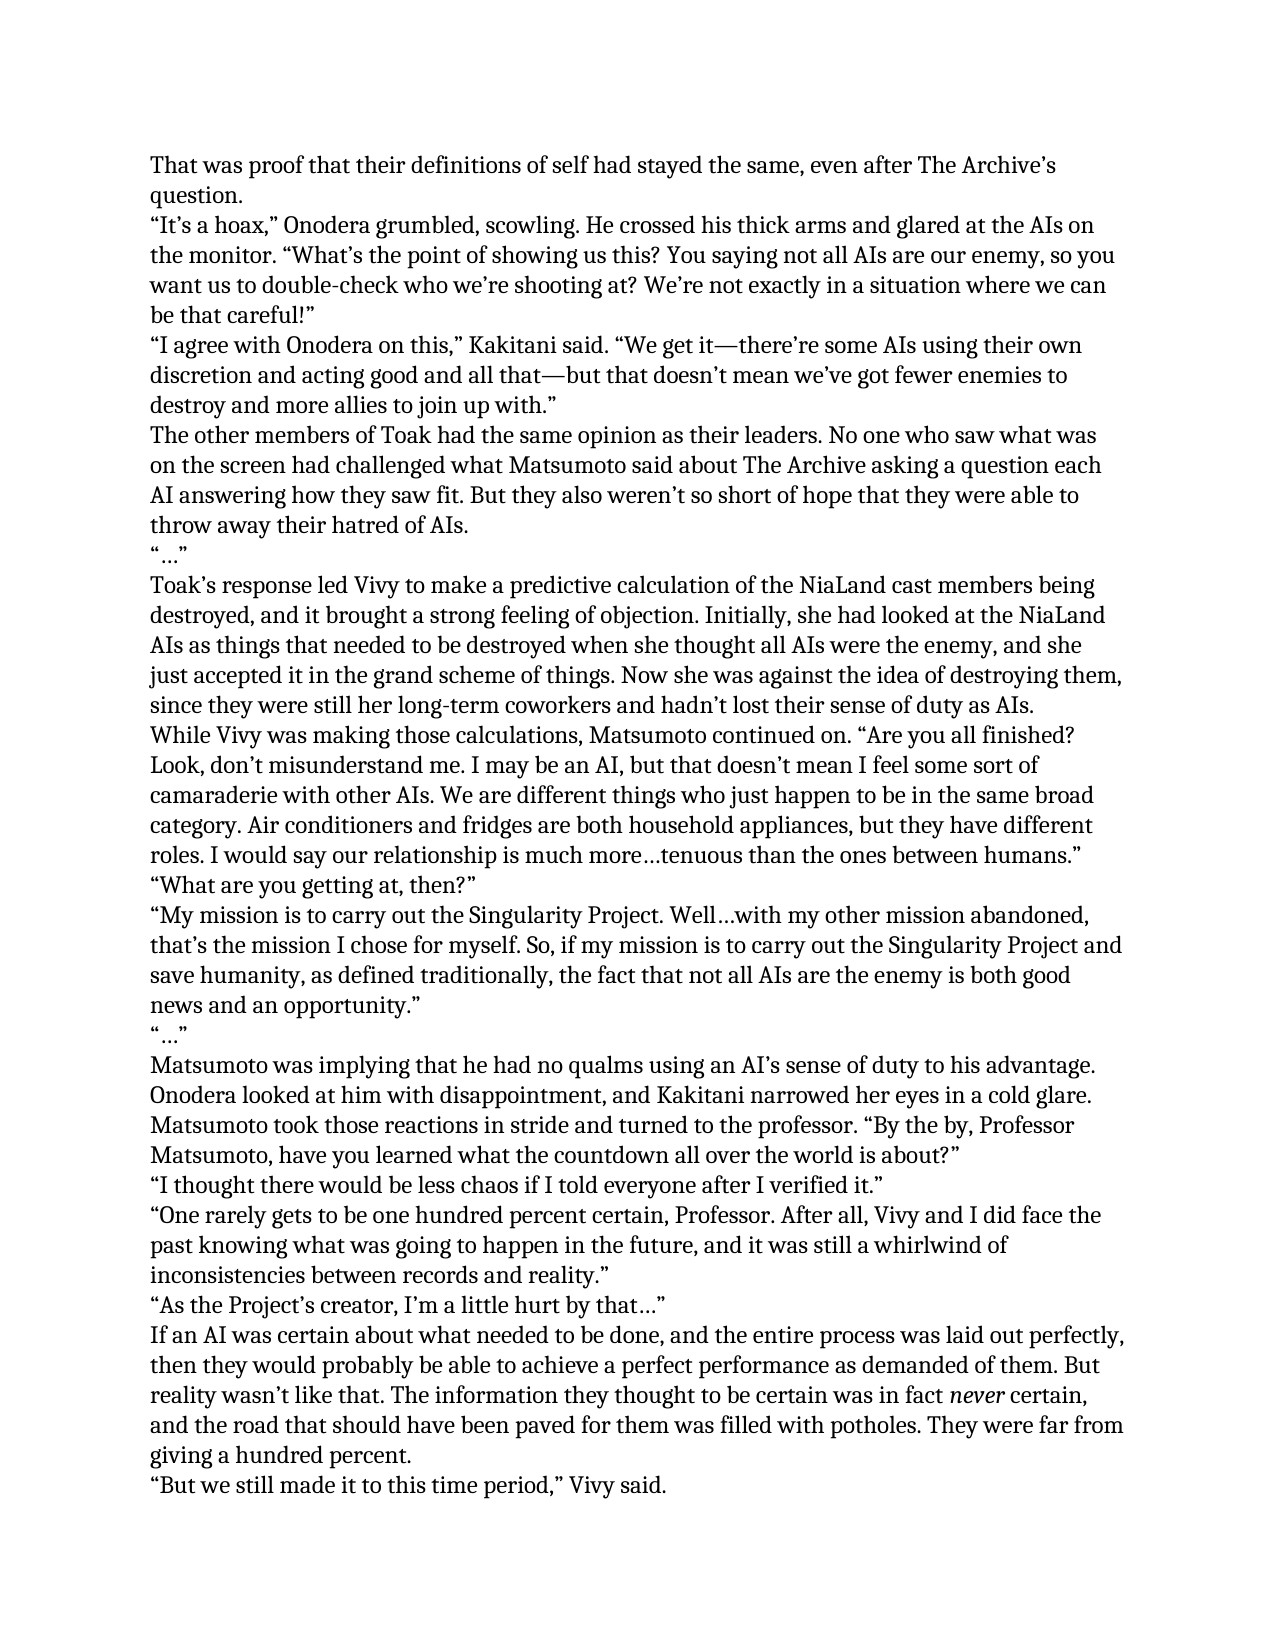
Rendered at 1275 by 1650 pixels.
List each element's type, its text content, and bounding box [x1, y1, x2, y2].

text If an AI was certain about what needed to be done, and the entire process was laid out perfectly, then they would probably be able to achieve a perfect performance as demanded of them. But reality wasn’t like that. The information they thought to be certain was in fact never certain, and the road that should have been paved for them was filled with potholes. They were far from giving a hundred percent. [150, 1320, 1125, 1470]
text Matsumoto took those reactions in stride and turned to the professor. “By the by, Professor Matsumoto, have you learned what the countdown all over the world is about?” [150, 1110, 1125, 1170]
text “My mission is to carry out the Singularity Project. Well…with my other mission abandoned, that’s the mission I chose for myself. So, if my mission is to carry out the Singularity Project and save humanity, as defined traditionally, the fact that not all AIs are the enemy is both good news and an opportunity.” [150, 900, 1125, 1020]
text The other members of Toak had the same opinion as their leaders. No one who saw what was on the screen had challenged what Matsumoto said about The Archive asking a question each AI answering how they saw fit. But they also weren’t so short of hope that they were able to throw away their hatred of AIs. [150, 420, 1125, 540]
text “One rarely gets to be one hundred percent certain, Professor. After all, Vivy and I did face the past knowing what was going to happen in the future, and it was still a whirlwind of inconsistencies between records and reality.” [150, 1200, 1125, 1290]
text Matsumoto was implying that he had no qualms using an AI’s sense of duty to his advantage. Onodera looked at him with disappointment, and Kakitani narrowed her eyes in a cold glare. [150, 1050, 1125, 1110]
text While Vivy was making those calculations, Matsumoto continued on. “Are you all finished? Look, don’t misunderstand me. I may be an AI, but that doesn’t mean I feel some sort of camaraderie with other AIs. We are different things who just happen to be in the same broad category. Air conditioners and fridges are both household appliances, but they have different roles. I would say our relationship is much more…tenuous than the ones between humans.” [150, 720, 1125, 870]
text “…” [150, 1020, 1125, 1050]
text “I agree with Onodera on this,” Kakitani said. “We get it—there’re some AIs using their own discretion and acting good and all that—but that doesn’t mean we’ve got fewer enemies to destroy and more allies to join up with.” [150, 330, 1125, 420]
text “It’s a hoax,” Onodera grumbled, scowling. He crossed his thick arms and glared at the AIs on the monitor. “What’s the point of showing us this? You saying not all AIs are our enemy, so you want us to double-check who we’re shooting at? We’re not exactly in a situation where we can be that careful!” [150, 210, 1125, 330]
text “As the Project’s creator, I’m a little hurt by that…” [150, 1290, 1125, 1320]
text “I thought there would be less chaos if I told everyone after I verified it.” [150, 1170, 1125, 1200]
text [150, 150, 1125, 210]
text Toak’s response led Vivy to make a predictive calculation of the NiaLand cast members being destroyed, and it brought a strong feeling of objection. Initially, she had looked at the NiaLand AIs as things that needed to be destroyed when she thought all AIs were the enemy, and she just accepted it in the grand scheme of things. Now she was against the idea of destroying them, since they were still her long-term coworkers and hadn’t lost their sense of duty as AIs. [150, 570, 1125, 720]
text “But we still made it to this time period,” Vivy said. [150, 1470, 1125, 1500]
text “What are you getting at, then?” [150, 870, 1125, 900]
text “…” [150, 540, 1125, 570]
